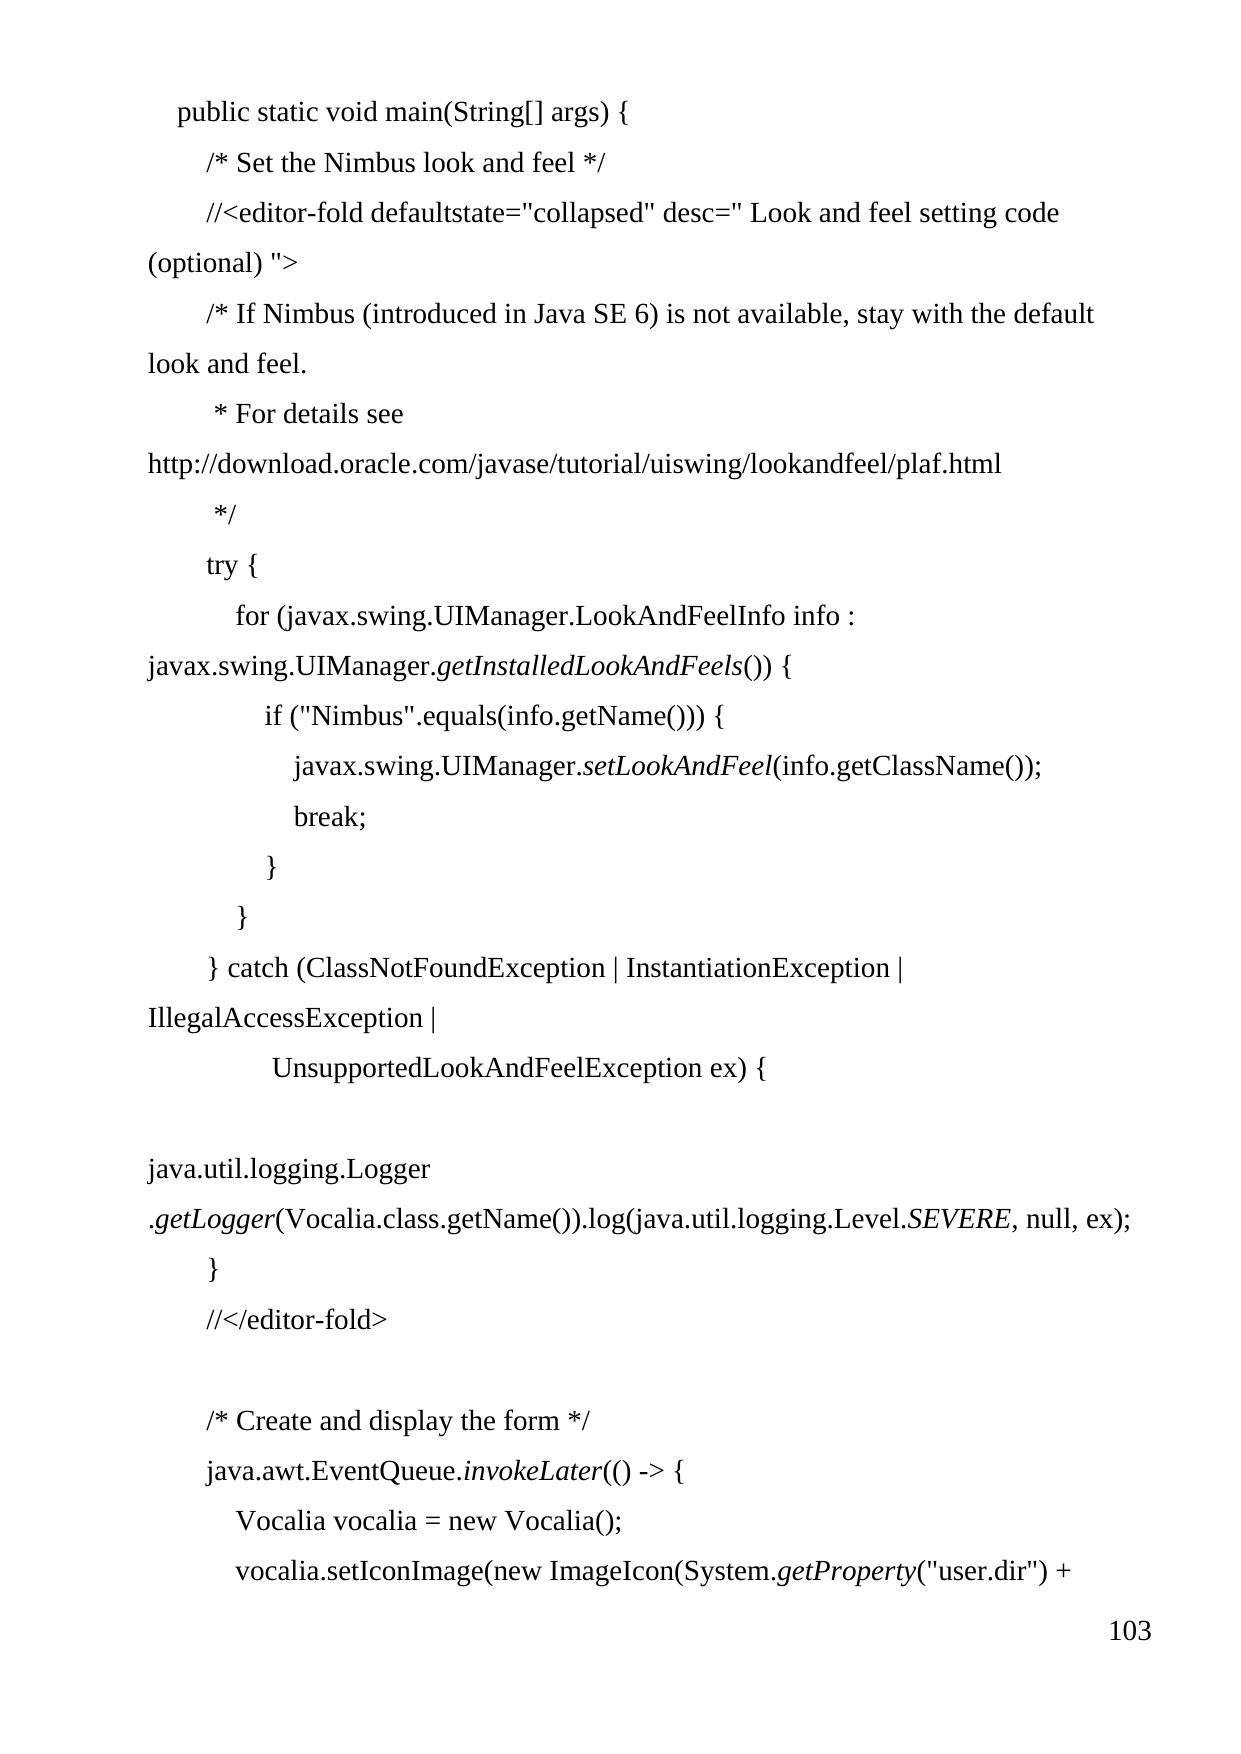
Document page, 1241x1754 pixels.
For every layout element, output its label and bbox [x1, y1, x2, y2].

text [148, 94, 1152, 1587]
